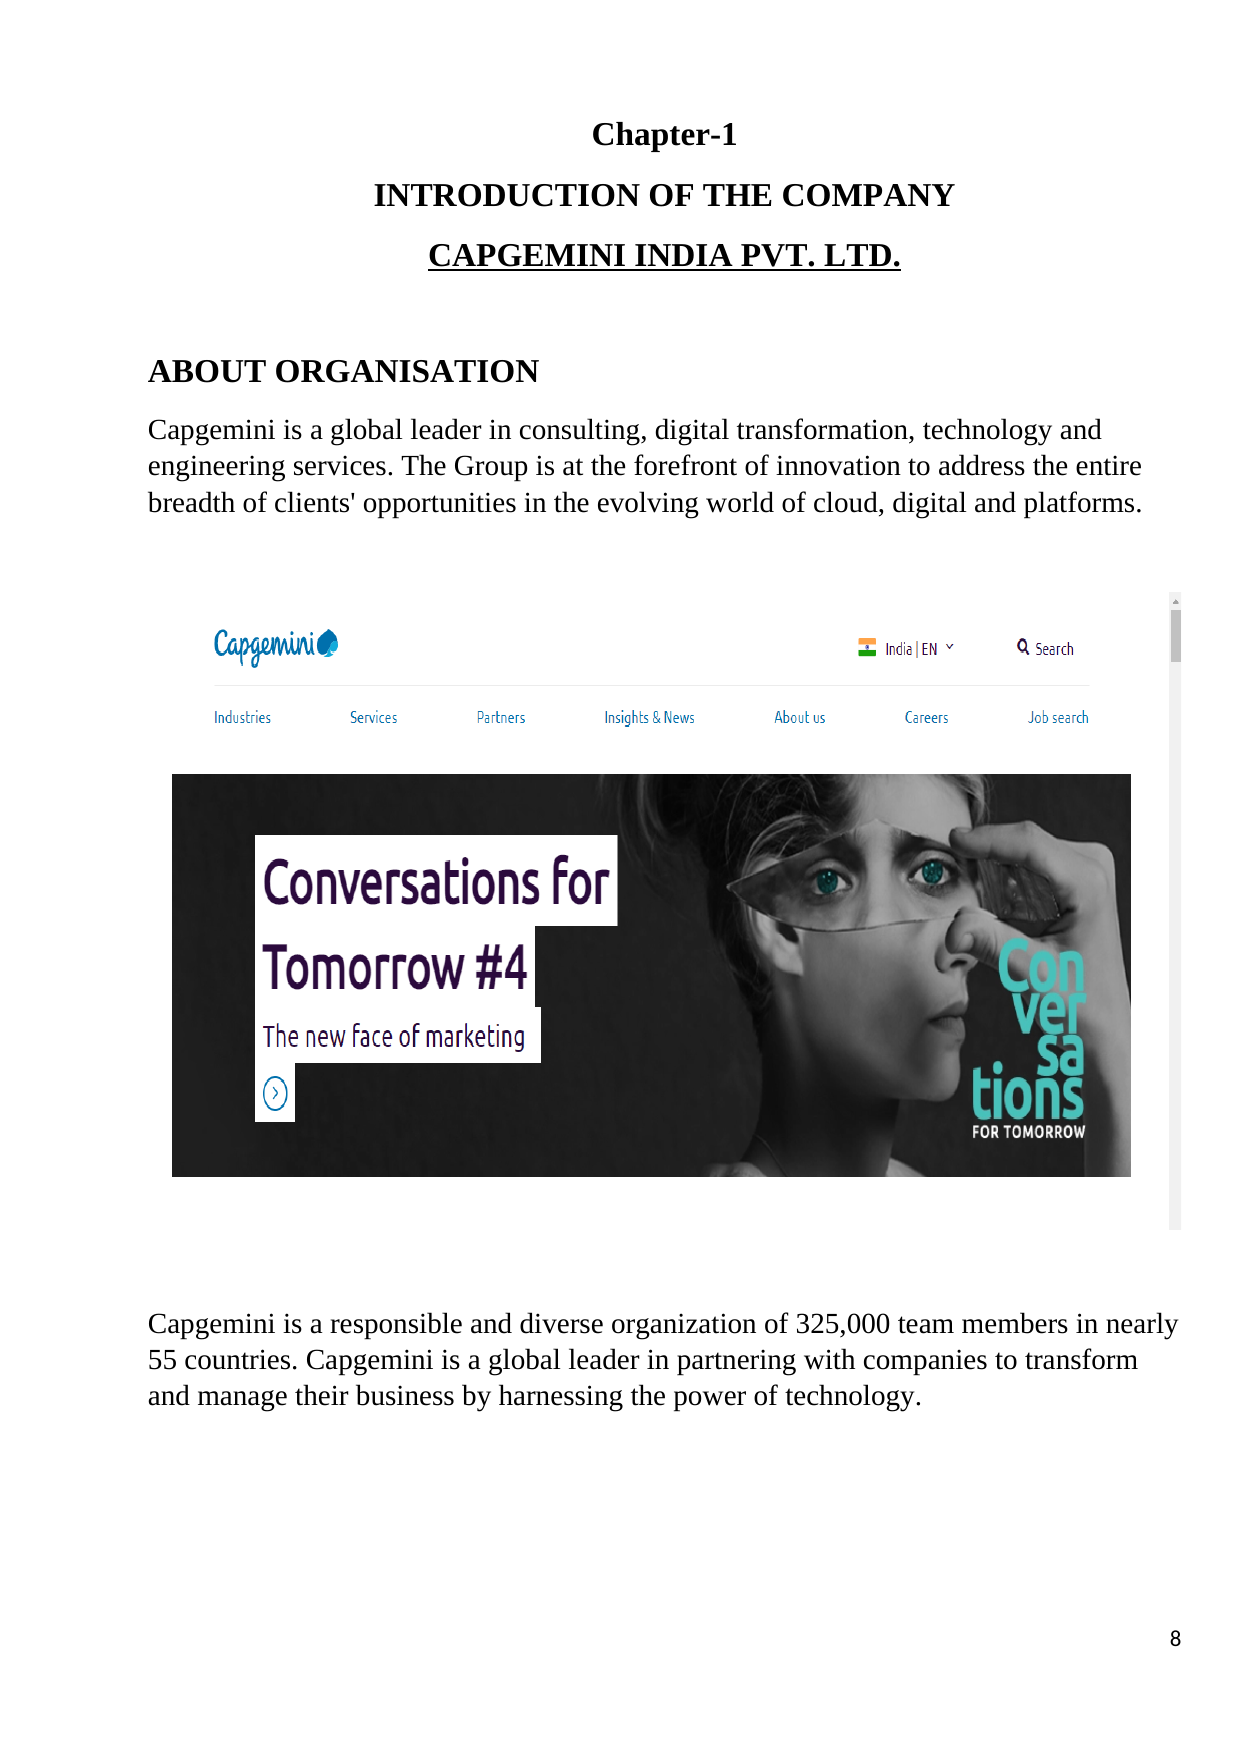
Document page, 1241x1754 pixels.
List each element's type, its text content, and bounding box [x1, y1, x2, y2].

text Chapter-1 [148, 114, 1181, 153]
text ABOUT ORGANISATION [148, 352, 1181, 390]
text Capgemini is a responsible and diverse organization of 325,000 team members in nearly 55 countries. Capgemini is a global leader in partnering with companies to transform and manage their business by harnessing the power of technology. [148, 1306, 1181, 1412]
picture [147, 592, 1182, 1230]
text INTRODUCTION OF THE COMPANY [148, 175, 1181, 213]
text Capgemini is a global leader in consulting, digital transformation, technology and engineering services. The Group is at the forefront of innovation to address the entire breadth of clients' opportunities in the evolving world of cloud, digital and platforms. [148, 412, 1181, 518]
text CAPGEMINI INDIA PVT. LTD. [148, 236, 1181, 274]
